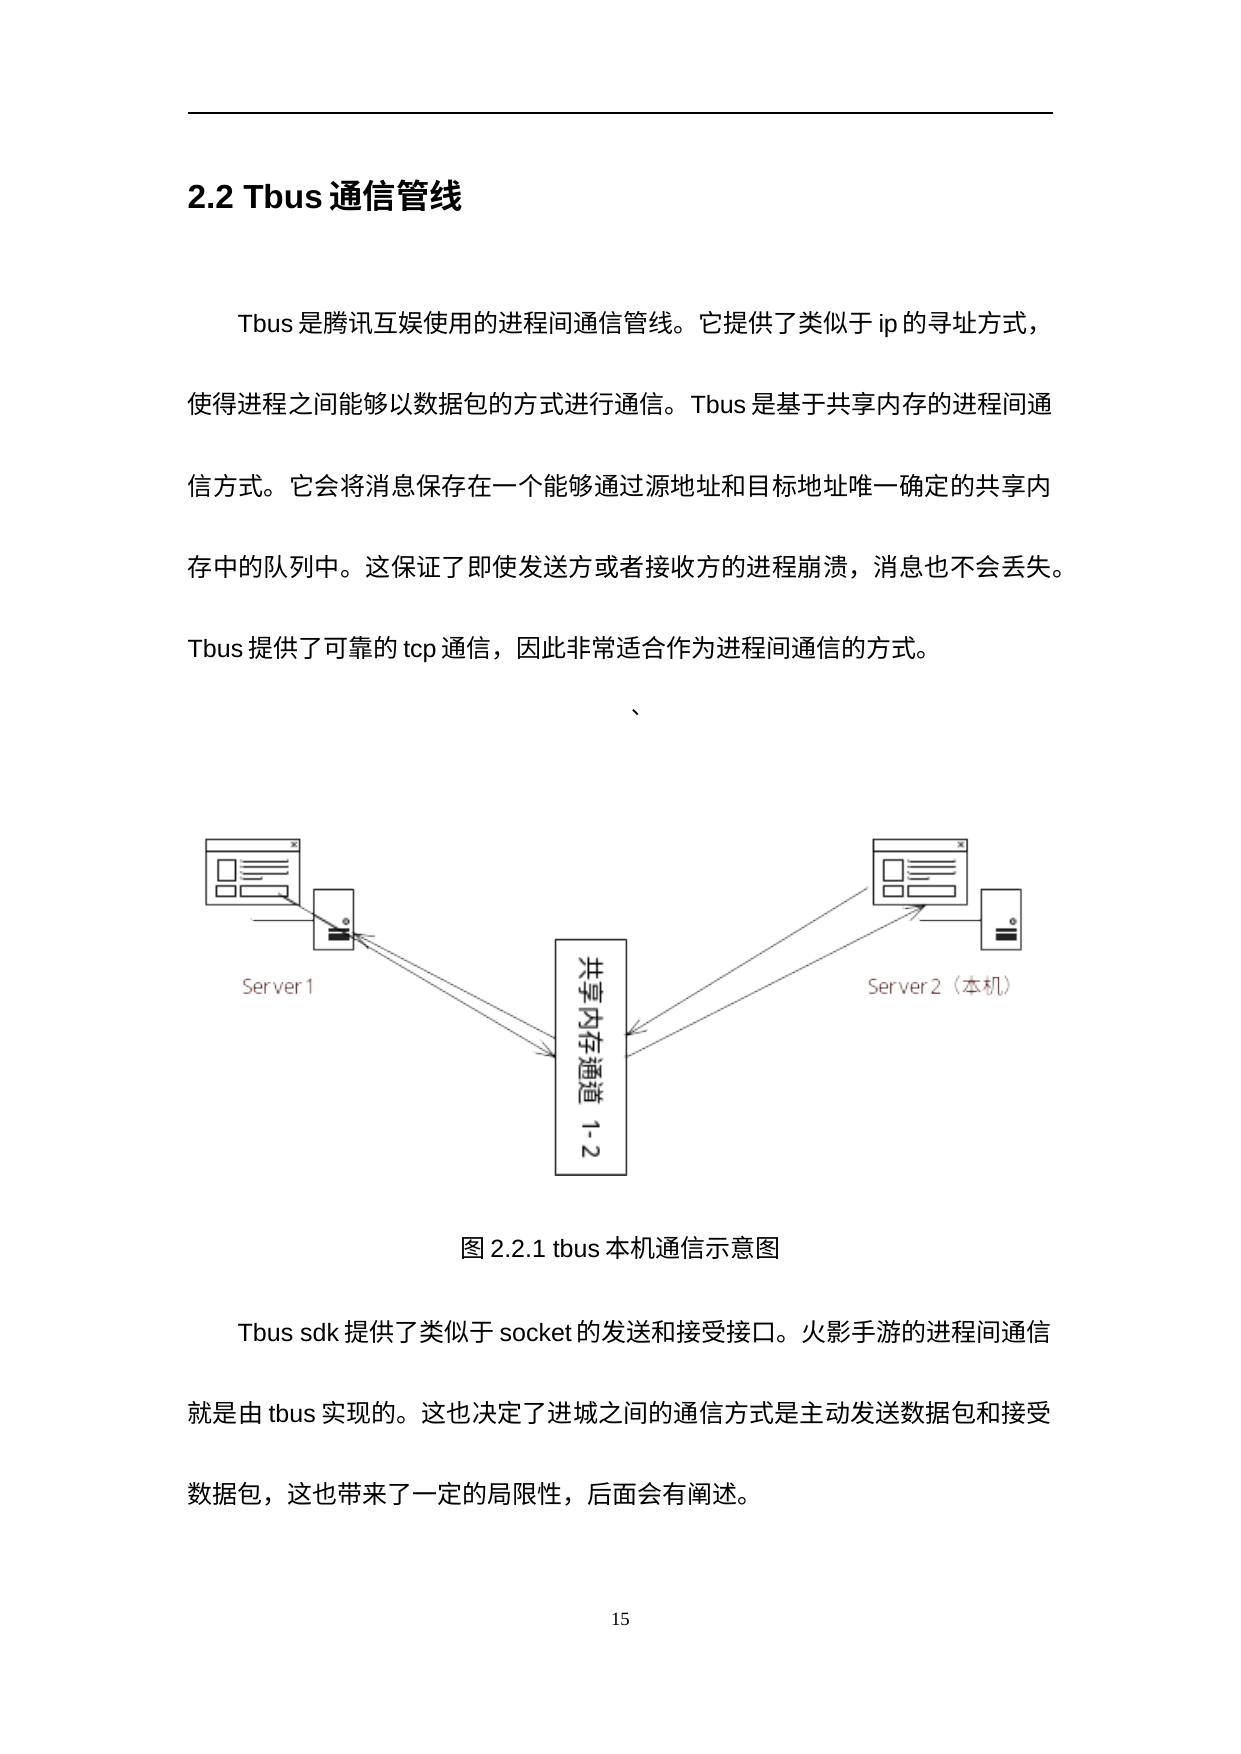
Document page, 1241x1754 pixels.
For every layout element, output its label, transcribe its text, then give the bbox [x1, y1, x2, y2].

text 图2.2.1 tbus本机通信示意图 [187, 1214, 1053, 1279]
text 、 [187, 688, 1053, 1208]
text Tbus sdk提供了类似于socket的发送和接受接口。火影手游的进程间通信就是由tbus实现的。这也决定了进城之间的通信方式是主动发送数据包和接受数据包，这也带来了一定的局限性，后面会有阐述。 [187, 1298, 1053, 1525]
text Tbus是腾讯互娱使用的进程间通信管线。它提供了类似于ip的寻址方式，使得进程之间能够以数据包的方式进行通信。Tbus是基于共享内存的进程间通信方式。它会将消息保存在一个能够通过源地址和目标地址唯一确定的共享内存中的队列中。这保证了即使发送方或者接收方的进程崩溃，消息也不会丢失。Tbus提供了可靠的tcp通信，因此非常适合作为进程间通信的方式。 [187, 289, 1053, 679]
subtitle 2.2 Tbus通信管线 [187, 162, 1053, 227]
